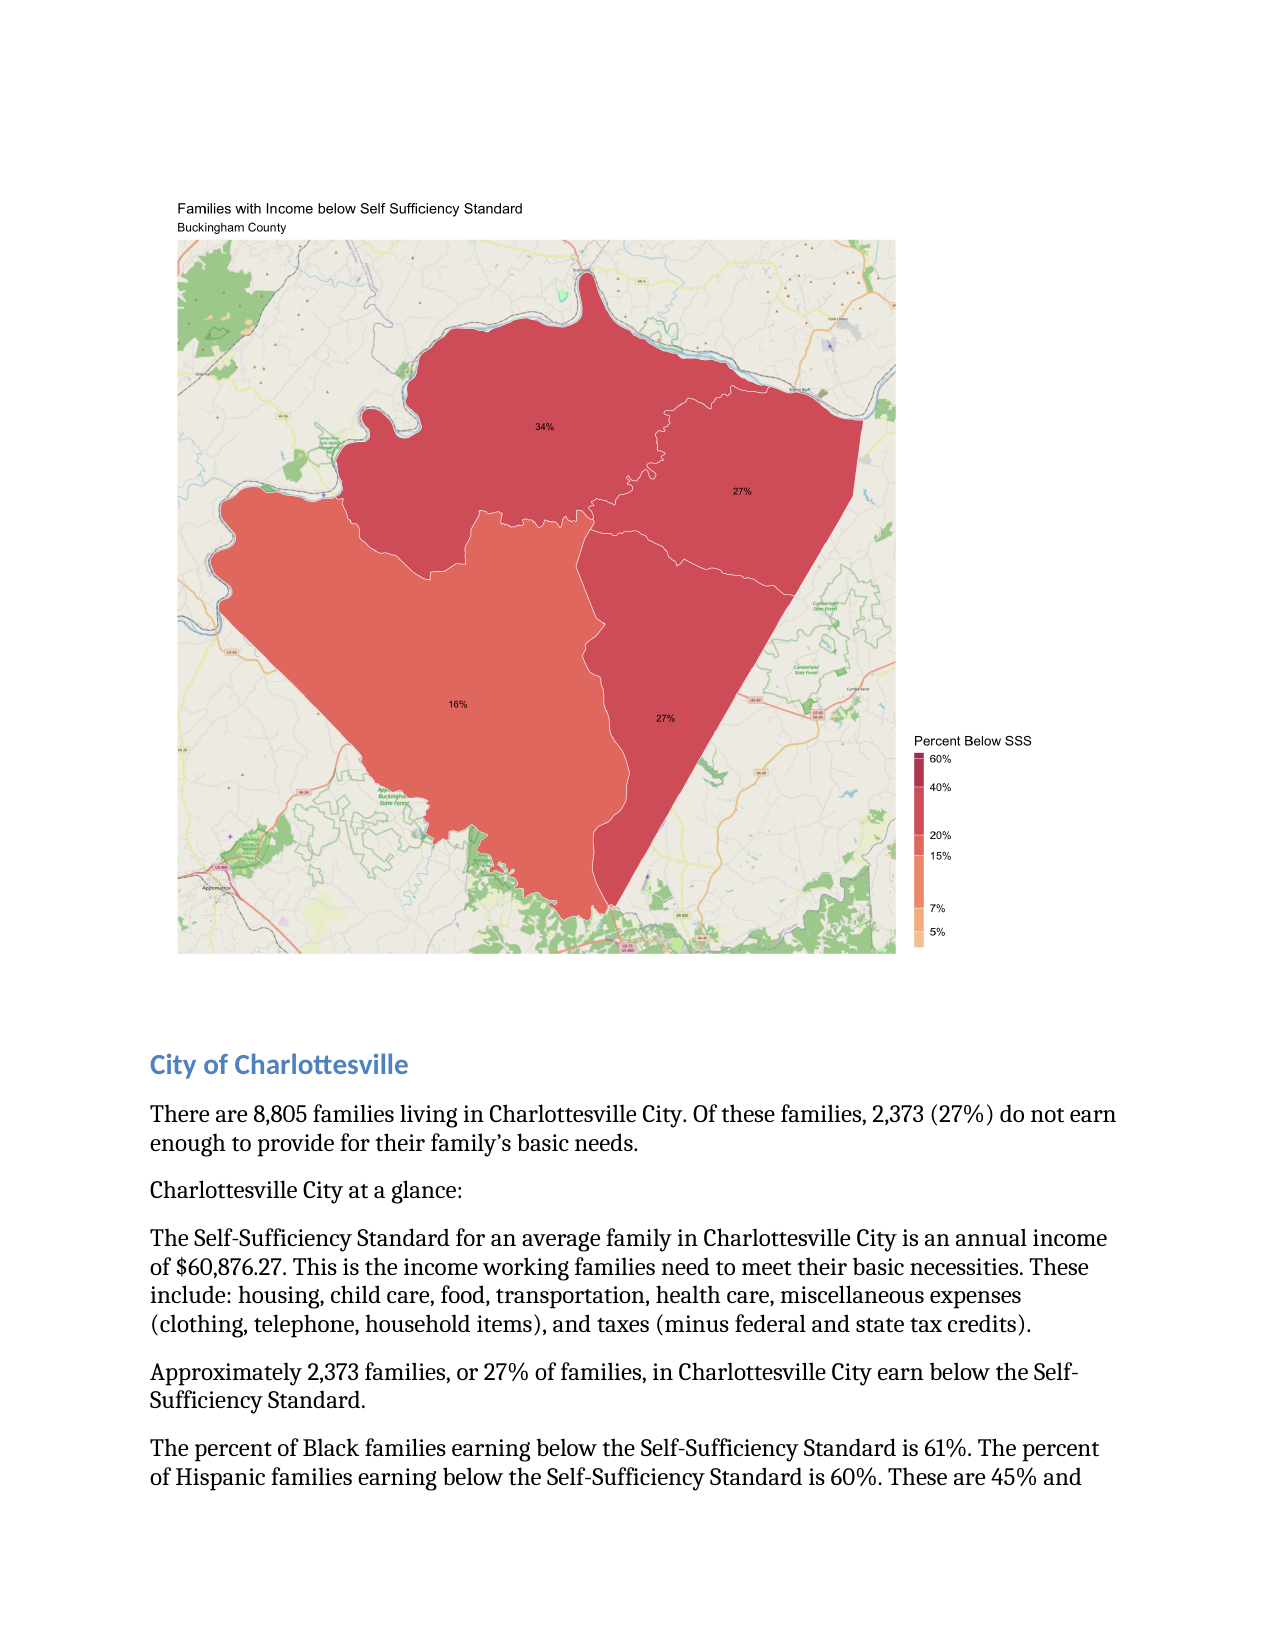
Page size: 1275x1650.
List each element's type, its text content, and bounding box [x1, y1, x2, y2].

text Approximately 2,373 families, or 27% of families, in Charlottesville City earn below the Self-Sufficiency Standard. [150, 1358, 1125, 1415]
subtitle City of Charlottesville [150, 1046, 1125, 1081]
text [150, 1434, 1125, 1491]
text Charlottesville City at a glance: [150, 1176, 1125, 1205]
text The Self-Sufficiency Standard for an average family in Charlottesville City is an annual income of $60,876.27. This is the income working families need to meet their basic necessities. These include: housing, child care, food, transportation, health care, miscellaneous expenses (clothing, telephone, household items), and taxes (minus federal and state tax credits). [150, 1224, 1125, 1339]
picture [168, 150, 1044, 1025]
text There are 8,805 families living in Charlottesville City. Of these families, 2,373 (27%) do not earn enough to provide for their family’s basic needs. [150, 1100, 1125, 1158]
